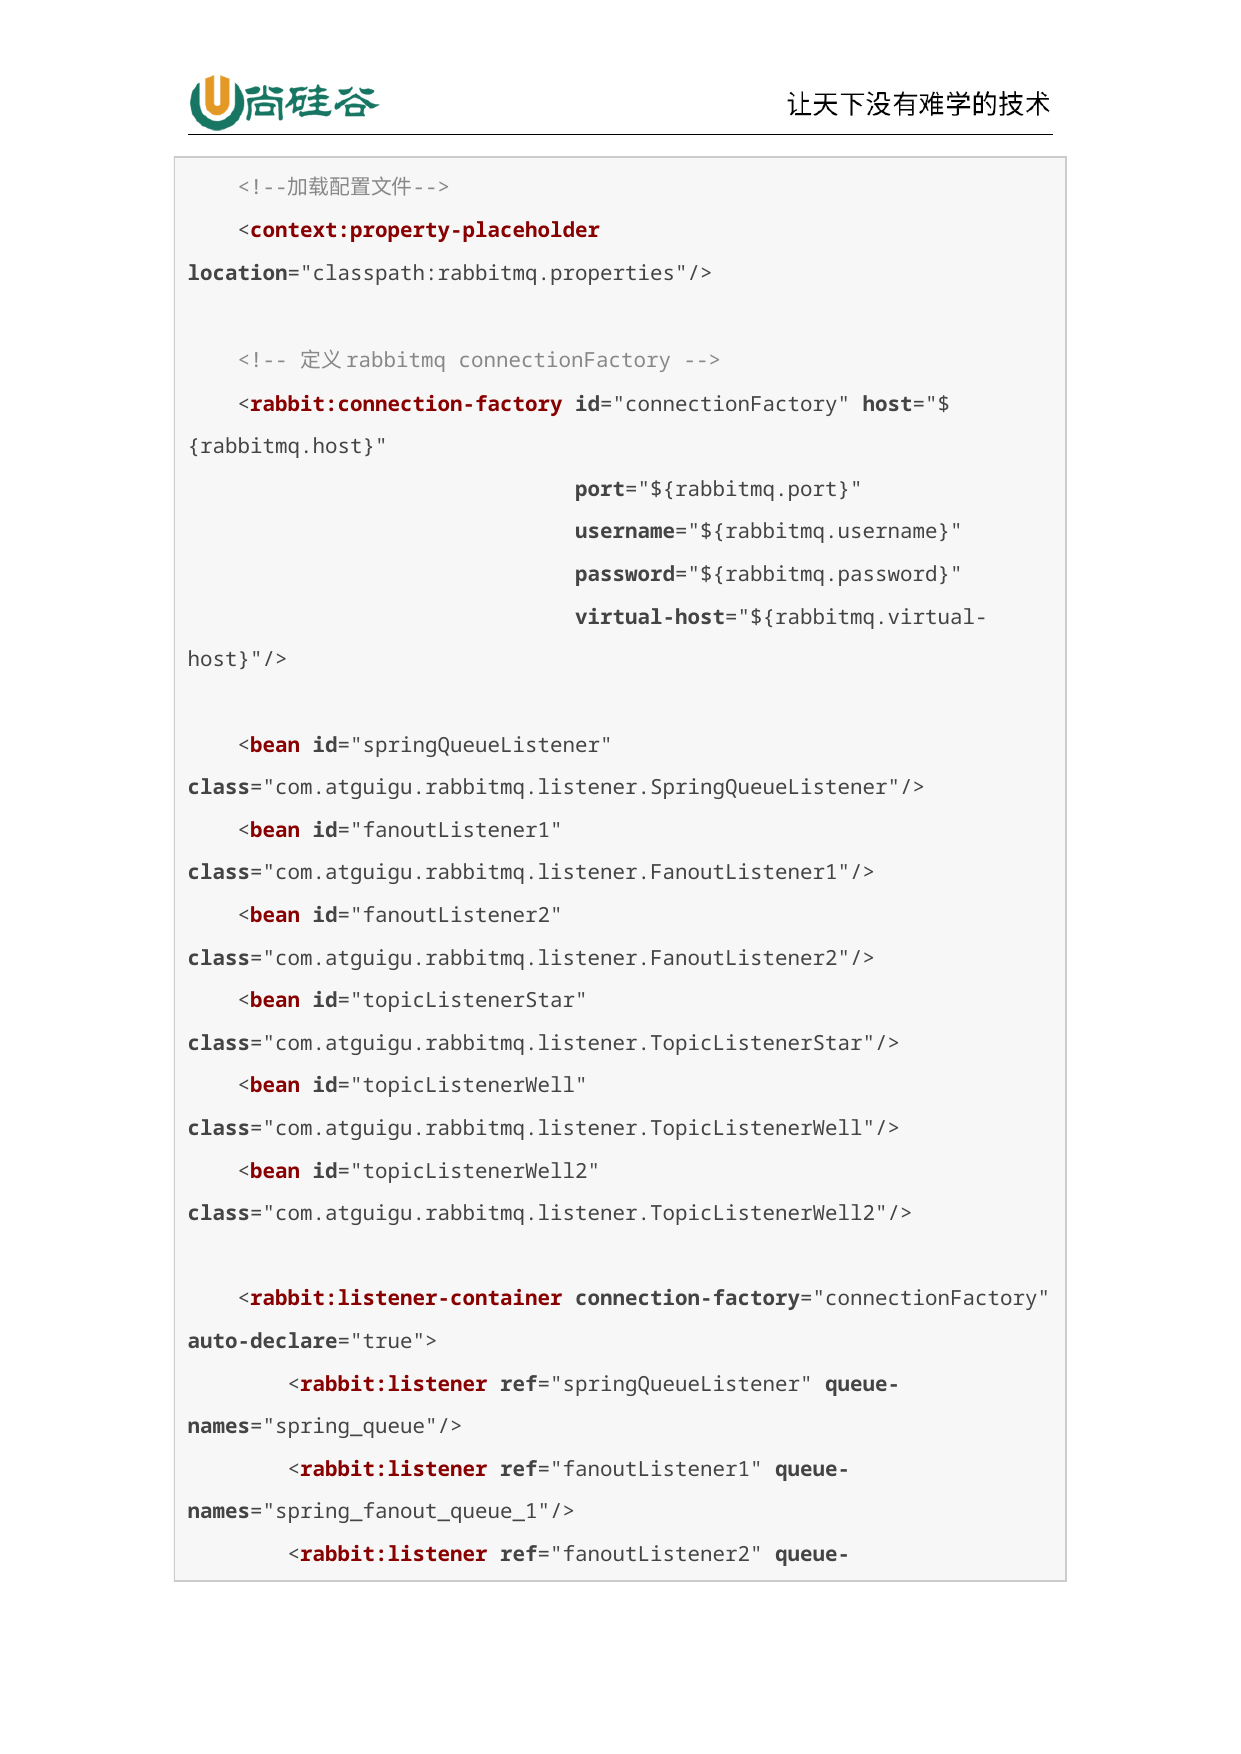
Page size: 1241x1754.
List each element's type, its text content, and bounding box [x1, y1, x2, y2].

text <bean id="topicListenerWell2" class="com.atguigu.rabbitmq.listener.TopicListenerWell2"/> [175, 1142, 1065, 1227]
text <bean id="springQueueListener" class="com.atguigu.rabbitmq.listener.SpringQueueListener"/> [175, 716, 1065, 801]
text <rabbit:listener ref="fanoutListener1" queue-names="spring_fanout_queue_1"/> [175, 1440, 1065, 1525]
text port="${rabbitmq.port}" [175, 460, 1065, 502]
text <!-- 定义rabbitmq connectionFactory --> [175, 329, 1065, 374]
text <bean id="fanoutListener2" class="com.atguigu.rabbitmq.listener.FanoutListener2"/> [175, 886, 1065, 971]
text username="${rabbitmq.username}" [175, 503, 1065, 545]
text <bean id="topicListenerWell" class="com.atguigu.rabbitmq.listener.TopicListenerWell"/> [175, 1056, 1065, 1142]
text virtual-host="${rabbitmq.virtual-host}"/> [175, 588, 1065, 673]
text <rabbit:listener-container connection-factory="connectionFactory" auto-declare="true"> [175, 1269, 1065, 1354]
text <bean id="topicListenerStar" class="com.atguigu.rabbitmq.listener.TopicListenerStar"/> [175, 971, 1065, 1056]
text <!--加载配置文件--> [175, 158, 1065, 201]
text <bean id="fanoutListener1" class="com.atguigu.rabbitmq.listener.FanoutListener1"/> [175, 801, 1065, 886]
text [175, 1525, 1065, 1580]
text <rabbit:connection-factory id="connectionFactory" host="${rabbitmq.host}" [175, 375, 1065, 460]
text <rabbit:listener ref="springQueueListener" queue-names="spring_queue"/> [175, 1355, 1065, 1440]
text <context:property-placeholder location="classpath:rabbitmq.properties"/> [175, 202, 1065, 287]
picture [187, 73, 1053, 132]
text password="${rabbitmq.password}" [175, 545, 1065, 588]
